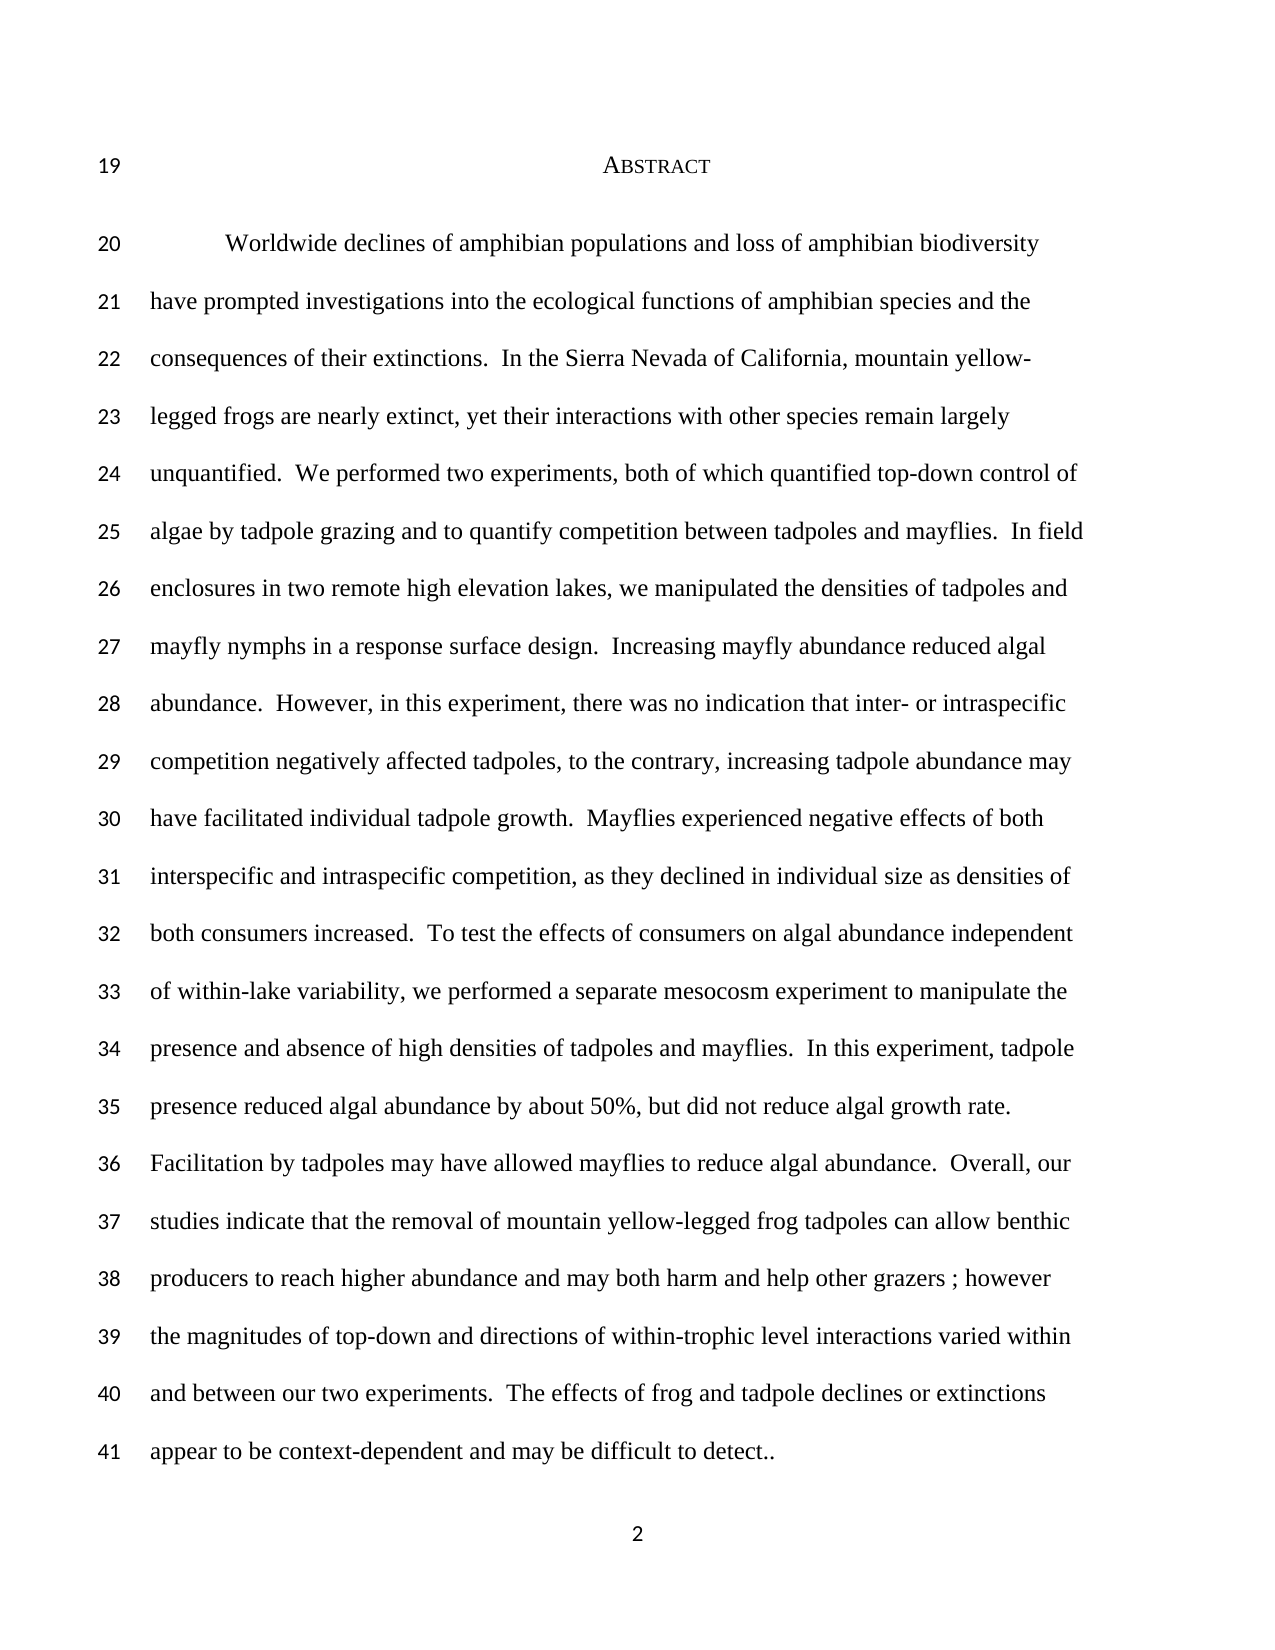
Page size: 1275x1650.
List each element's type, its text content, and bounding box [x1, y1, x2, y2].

text Abstract [150, 150, 1087, 179]
text Worldwide declines of amphibian populations and loss of amphibian biodiversity have prompted investigations into the ecological functions of amphibian species and the consequences of their extinctions. In the Sierra Nevada of California, mountain yellow-legged frogs are nearly extinct, yet their interactions with other species remain largely unquantified. We performed two experiments, both of which quantified top-down control of algae by tadpole grazing and to quantify competition between tadpoles and mayflies. In field enclosures in two remote high elevation lakes, we manipulated the densities of tadpoles and mayfly nymphs in a response surface design. Increasing mayfly abundance reduced algal abundance. However, in this experiment, there was no indication that inter- or intraspecific competition negatively affected tadpoles, to the contrary, increasing tadpole abundance may have facilitated individual tadpole growth. Mayflies experienced negative effects of both interspecific and intraspecific competition, as they declined in individual size as densities of both consumers increased. To test the effects of consumers on algal abundance independent of within-lake variability, we performed a separate mesocosm experiment to manipulate the presence and absence of high densities of tadpoles and mayflies. In this experiment, tadpole presence reduced algal abundance by about 50%, but did not reduce algal growth rate. Facilitation by tadpoles may have allowed mayflies to reduce algal abundance. Overall, our studies indicate that the removal of mountain yellow-legged frog tadpoles can allow benthic producers to reach higher abundance and may both harm and help other grazers ; however the magnitudes of top-down and directions of within-trophic level interactions varied within and between our two experiments. The effects of frog and tadpole declines or extinctions appear to be context-dependent and may be difficult to detect.. [150, 228, 1087, 1464]
